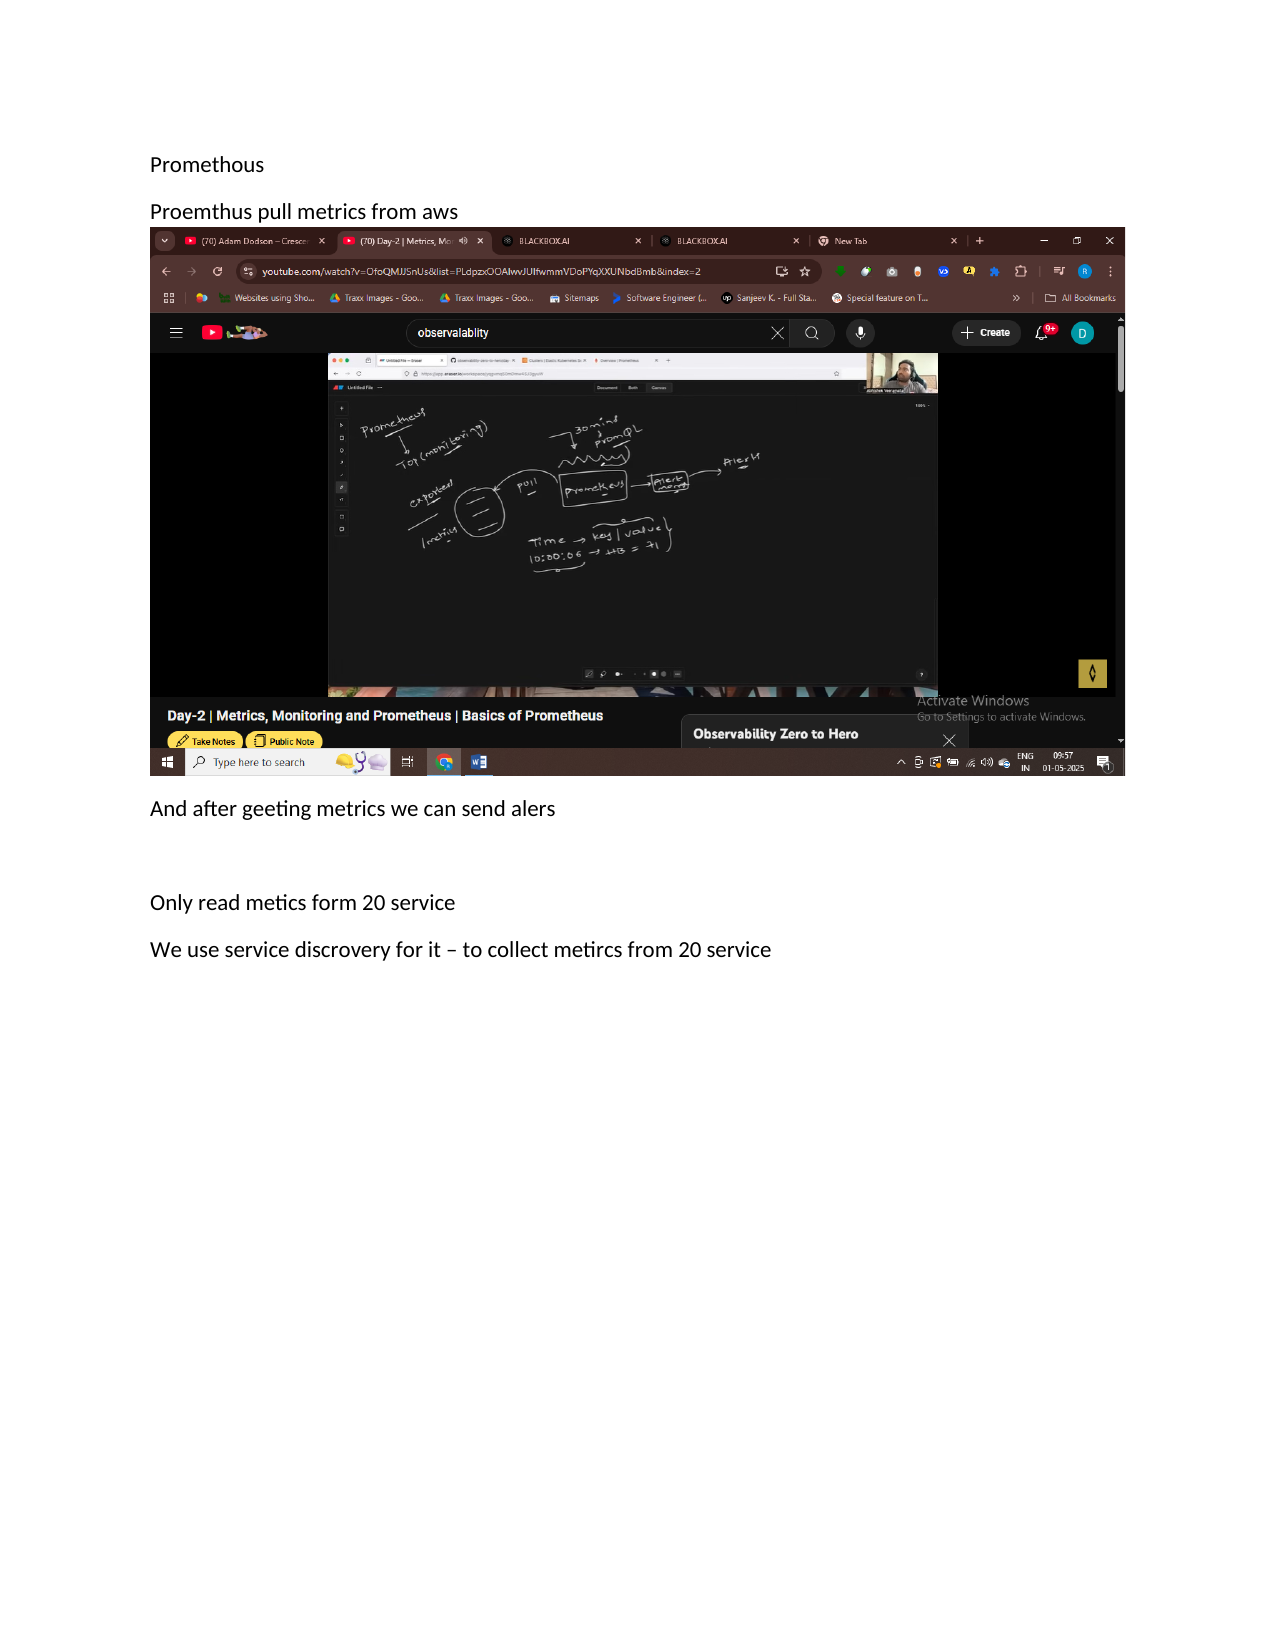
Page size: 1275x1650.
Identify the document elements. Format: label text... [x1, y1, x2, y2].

text Proemthus pull metrics from aws [150, 197, 1125, 227]
picture [150, 227, 1125, 776]
text We use service discrovery for it – to collect metircs from 20 service [150, 935, 1125, 963]
text And after geeting metrics we can send alers [150, 794, 1125, 822]
text Promethous [150, 150, 1125, 178]
text Only read metics form 20 service [150, 888, 1125, 916]
